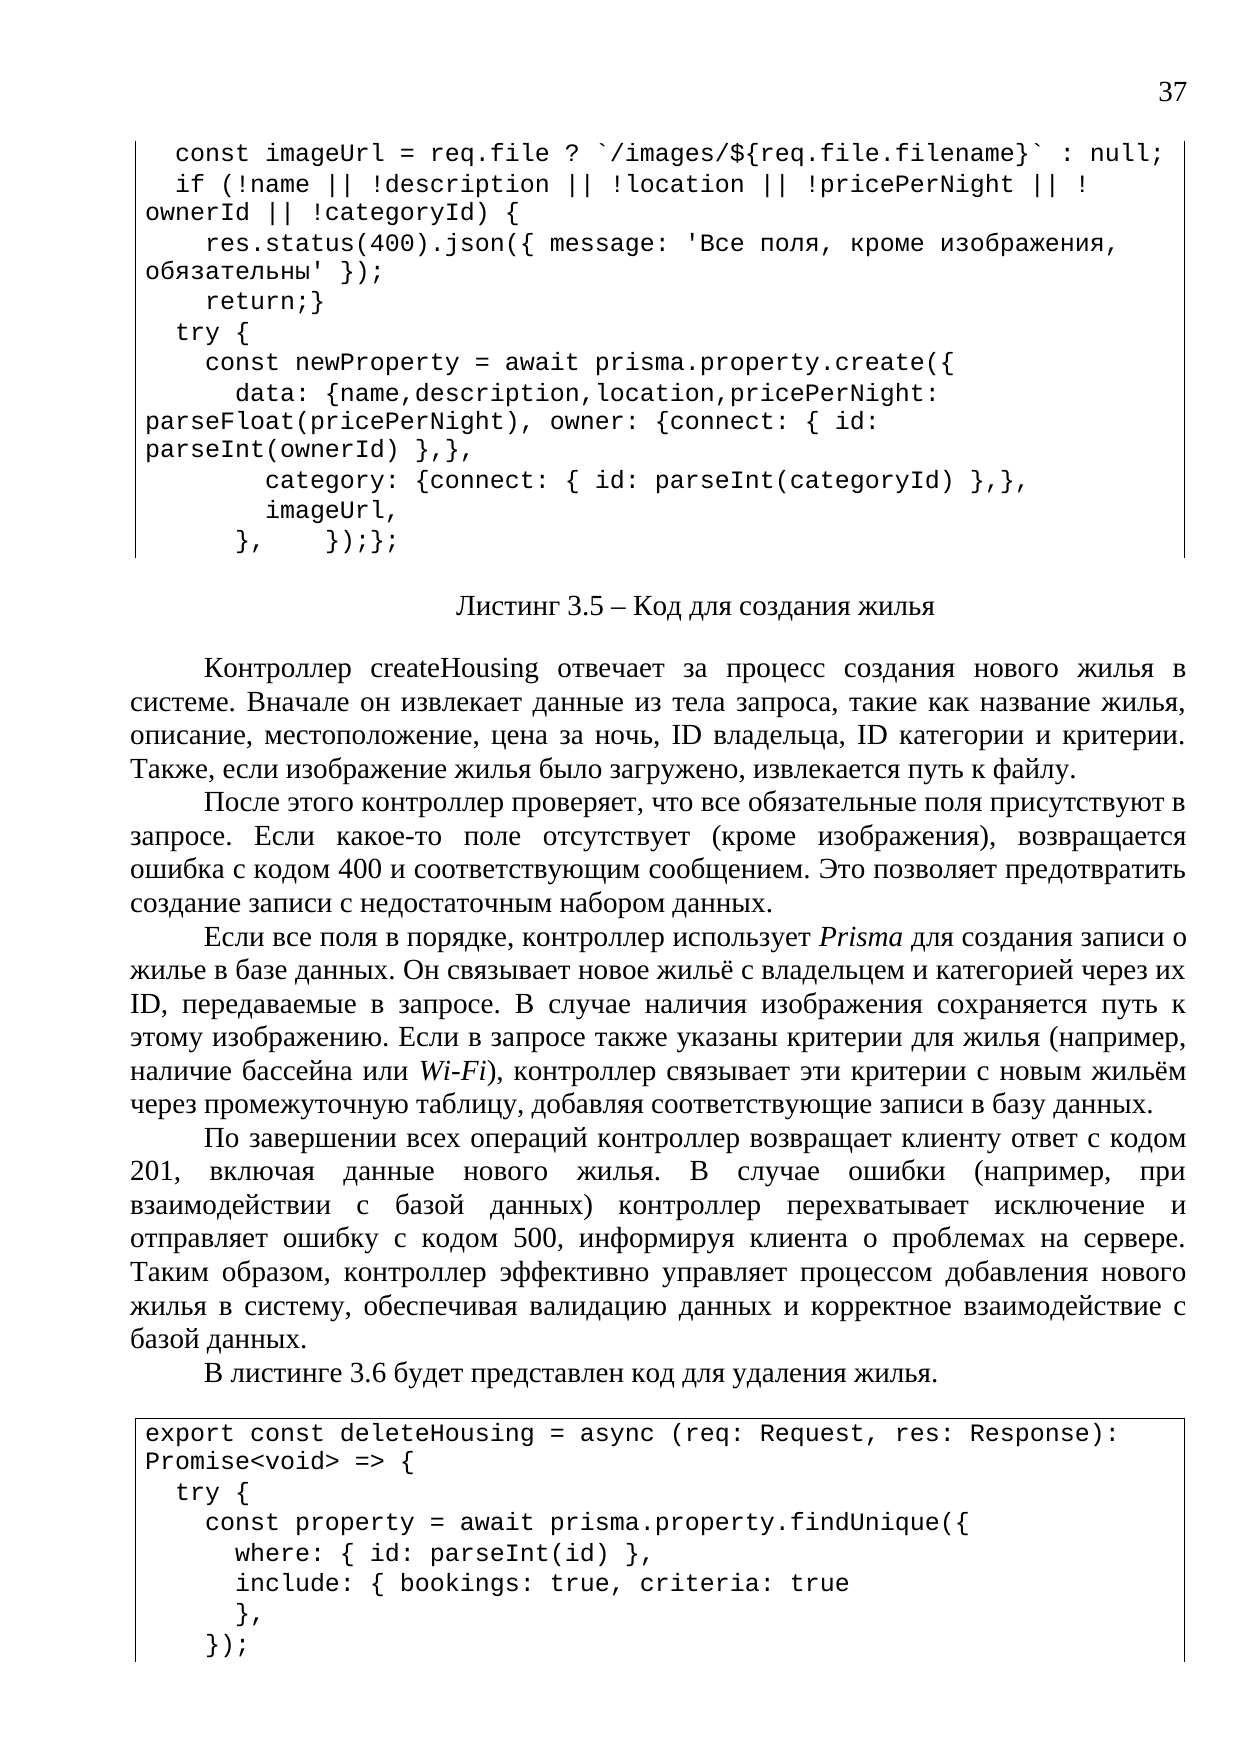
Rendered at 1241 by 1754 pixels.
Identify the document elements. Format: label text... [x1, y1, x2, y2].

text const newProperty = await prisma.property.create({ [136, 350, 1184, 380]
text try { [136, 1479, 1184, 1510]
text if (!name || !description || !location || !pricePerNight || !ownerId || !categoryId) { [136, 171, 1184, 230]
text res.status(400).json({ message: 'Все поля, кроме изображения, обязательны' }); [136, 230, 1184, 289]
text include: { bookings: true, criteria: true [136, 1571, 1184, 1601]
text const imageUrl = req.file ? `/images/${req.file.filename}` : null; [136, 141, 1184, 171]
text const property = await prisma.property.findUnique({ [136, 1510, 1184, 1540]
text where: { id: parseInt(id) }, [136, 1540, 1184, 1571]
text В листинге 3.6 будет представлен код для удаления жилья. [130, 1355, 1187, 1388]
text }); [136, 1631, 1184, 1662]
text По завершении всех операций контроллер возвращает клиенту ответ с кодом 201, включая данные нового жилья. В случае ошибки (например, при взаимодействии с базой данных) контроллер перехватывает исключение и отправляет ошибку с кодом 500, информируя клиента о проблемах на сервере. Таким образом, контроллер эффективно управляет процессом добавления нового жилья в систему, обеспечивая валидацию данных и корректное взаимодействие с базой данных. [130, 1120, 1187, 1355]
text category: {connect: { id: parseInt(categoryId) },}, [136, 467, 1184, 498]
text return;} [136, 289, 1184, 319]
text data: {name,description,location,pricePerNight: parseFloat(pricePerNight), owner: {connect: { id: parseInt(ownerId) },}, [136, 380, 1184, 467]
text imageUrl, [136, 498, 1184, 528]
text }, [136, 1601, 1184, 1631]
text Если все поля в порядке, контроллер использует Prisma для создания записи о жилье в базе данных. Он связывает новое жильё с владельцем и категорией через их ID, передаваемые в запросе. В случае наличия изображения сохраняется путь к этому изображению. Если в запросе также указаны критерии для жилья (например, наличие бассейна или Wi-Fi), контроллер связывает эти критерии с новым жильём через промежуточную таблицу, добавляя соответствующие записи в базу данных. [130, 919, 1187, 1120]
text try { [136, 319, 1184, 350]
text }, });}; [136, 528, 1184, 558]
text После этого контроллер проверяет, что все обязательные поля присутствуют в запросе. Если какое-то поле отсутствует (кроме изображения), возвращается ошибка с кодом 400 и соответствующим сообщением. Это позволяет предотвратить создание записи с недостаточным набором данных. [130, 784, 1187, 919]
text Контроллер createHousing отвечает за процесс создания нового жилья в системе. Вначале он извлекает данные из тела запроса, такие как название жилья, описание, местоположение, цена за ночь, ID владельца, ID категории и критерии. Также, если изображение жилья было загружено, извлекается путь к файлу. [130, 650, 1187, 784]
text export const deleteHousing = async (req: Request, res: Response): Promise<void> => { [136, 1419, 1184, 1479]
text Листинг 3.5 – Код для создания жилья [130, 588, 1187, 621]
